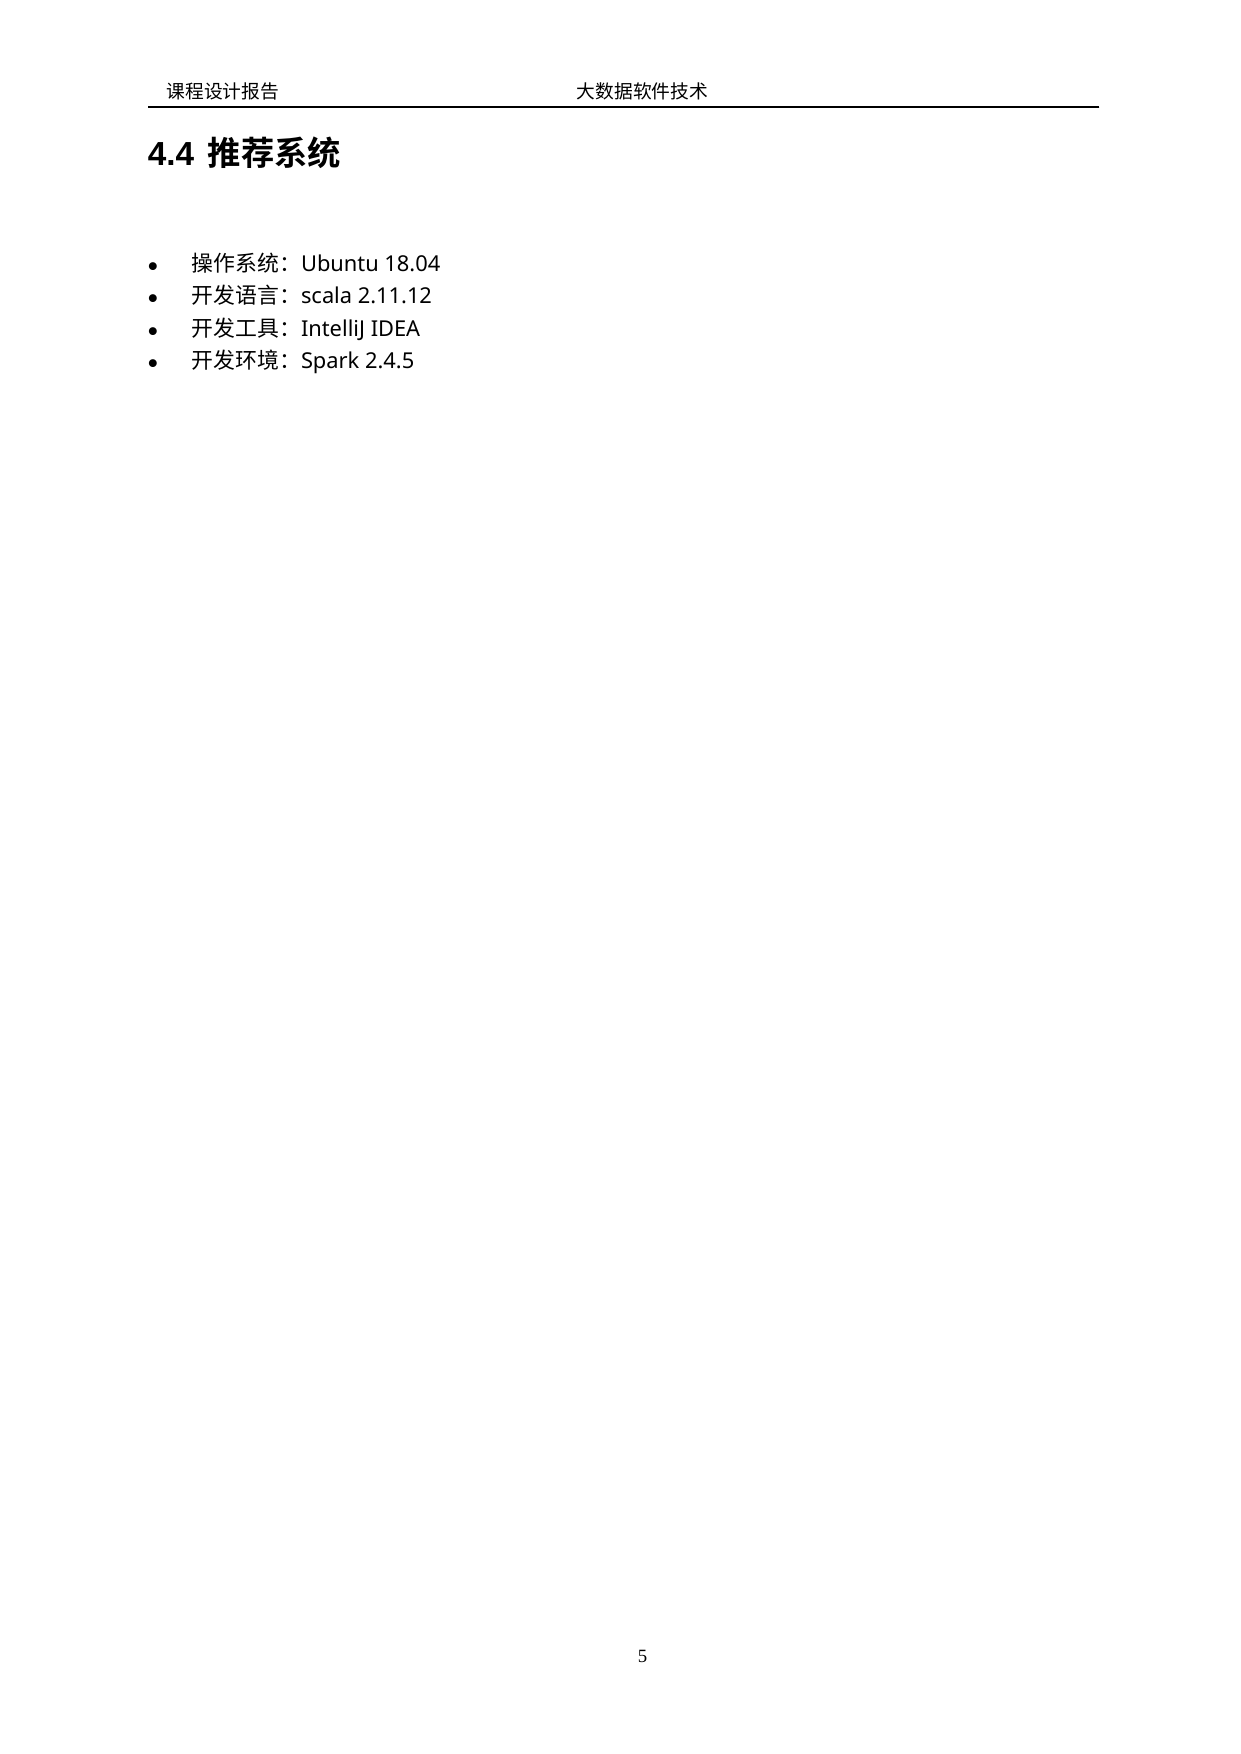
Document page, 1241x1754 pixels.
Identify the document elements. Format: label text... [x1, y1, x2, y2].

list 开发环境：Spark 2.4.5 [148, 343, 1137, 376]
list 开发语言：scala 2.11.12 [148, 278, 1137, 311]
list 操作系统：Ubuntu 18.04 [148, 246, 1137, 278]
subtitle 推荐系统 [148, 118, 1137, 183]
list 开发工具：IntelliJ IDEA [148, 311, 1137, 343]
